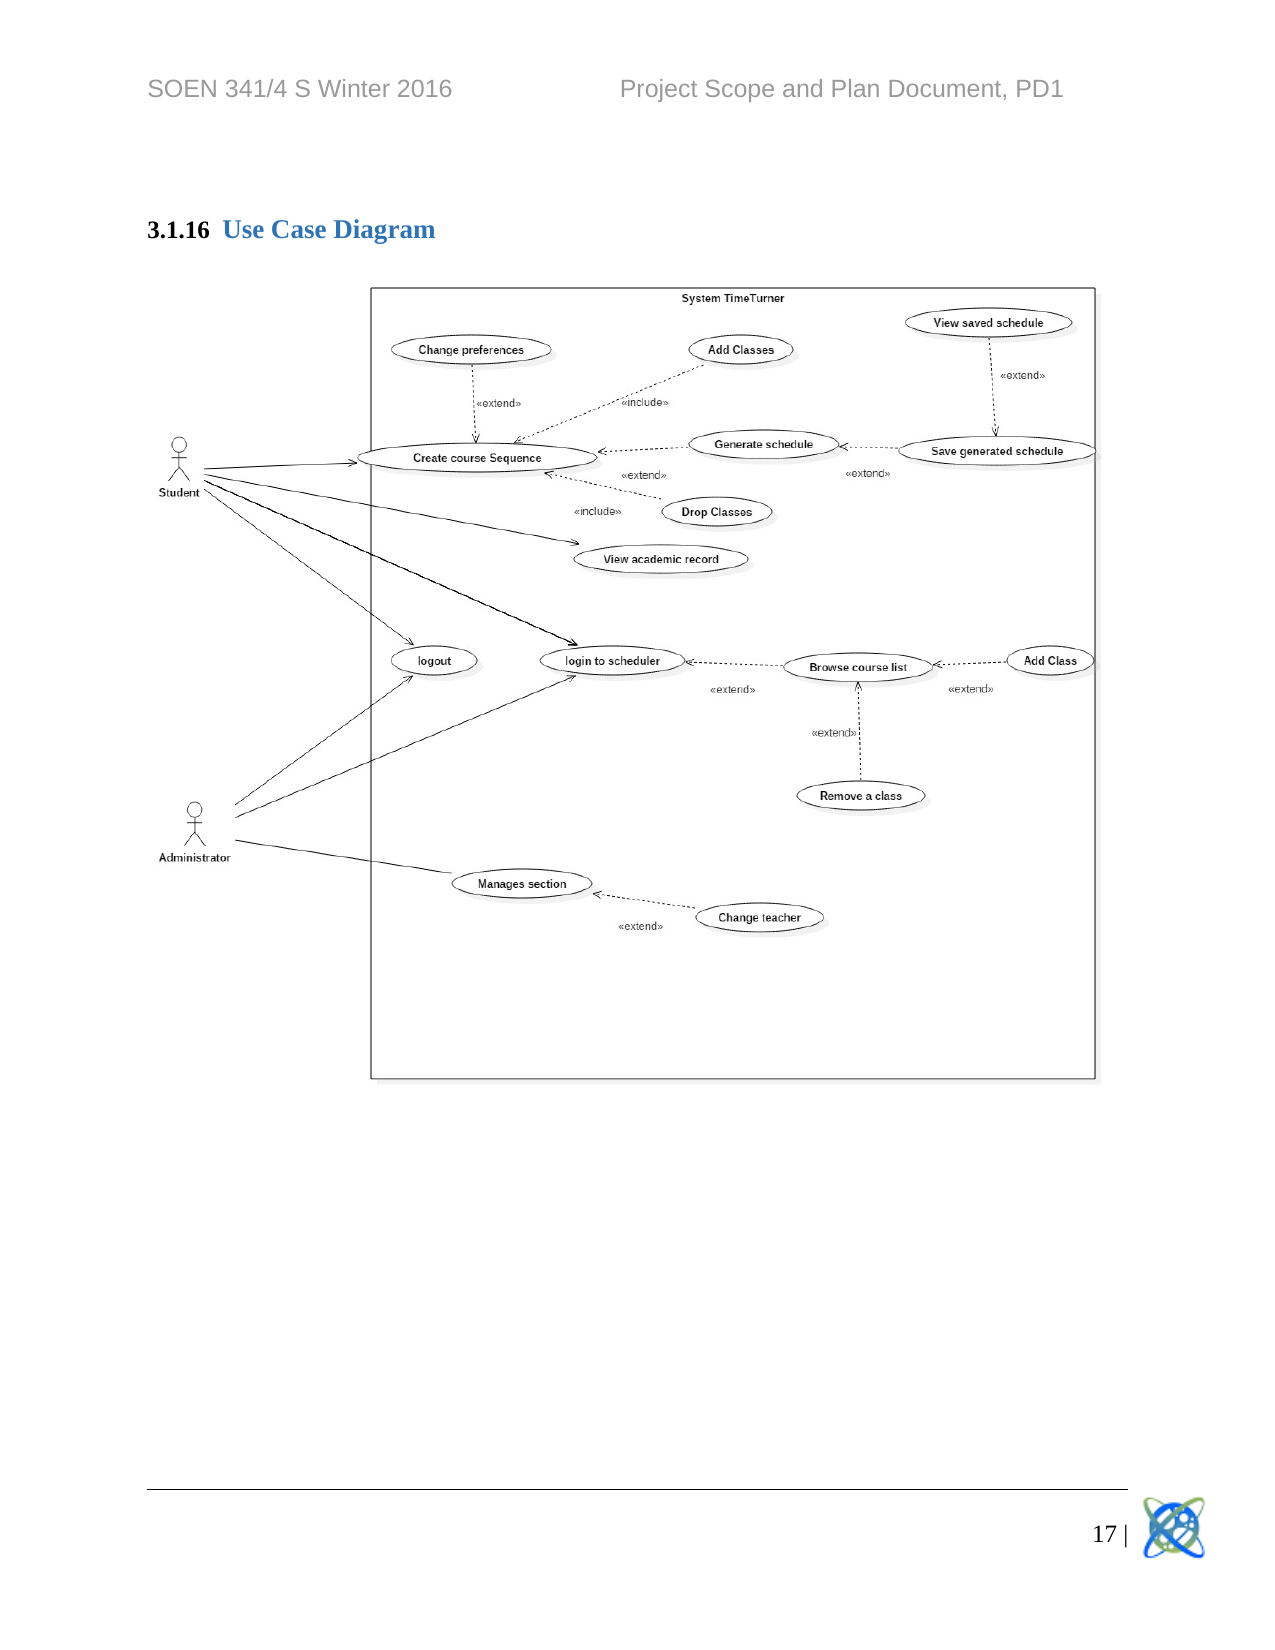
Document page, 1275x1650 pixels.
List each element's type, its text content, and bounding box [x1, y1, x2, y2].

picture [147, 279, 1128, 1112]
picture [1123, 1490, 1224, 1566]
text Use Case Diagram [147, 213, 1128, 244]
